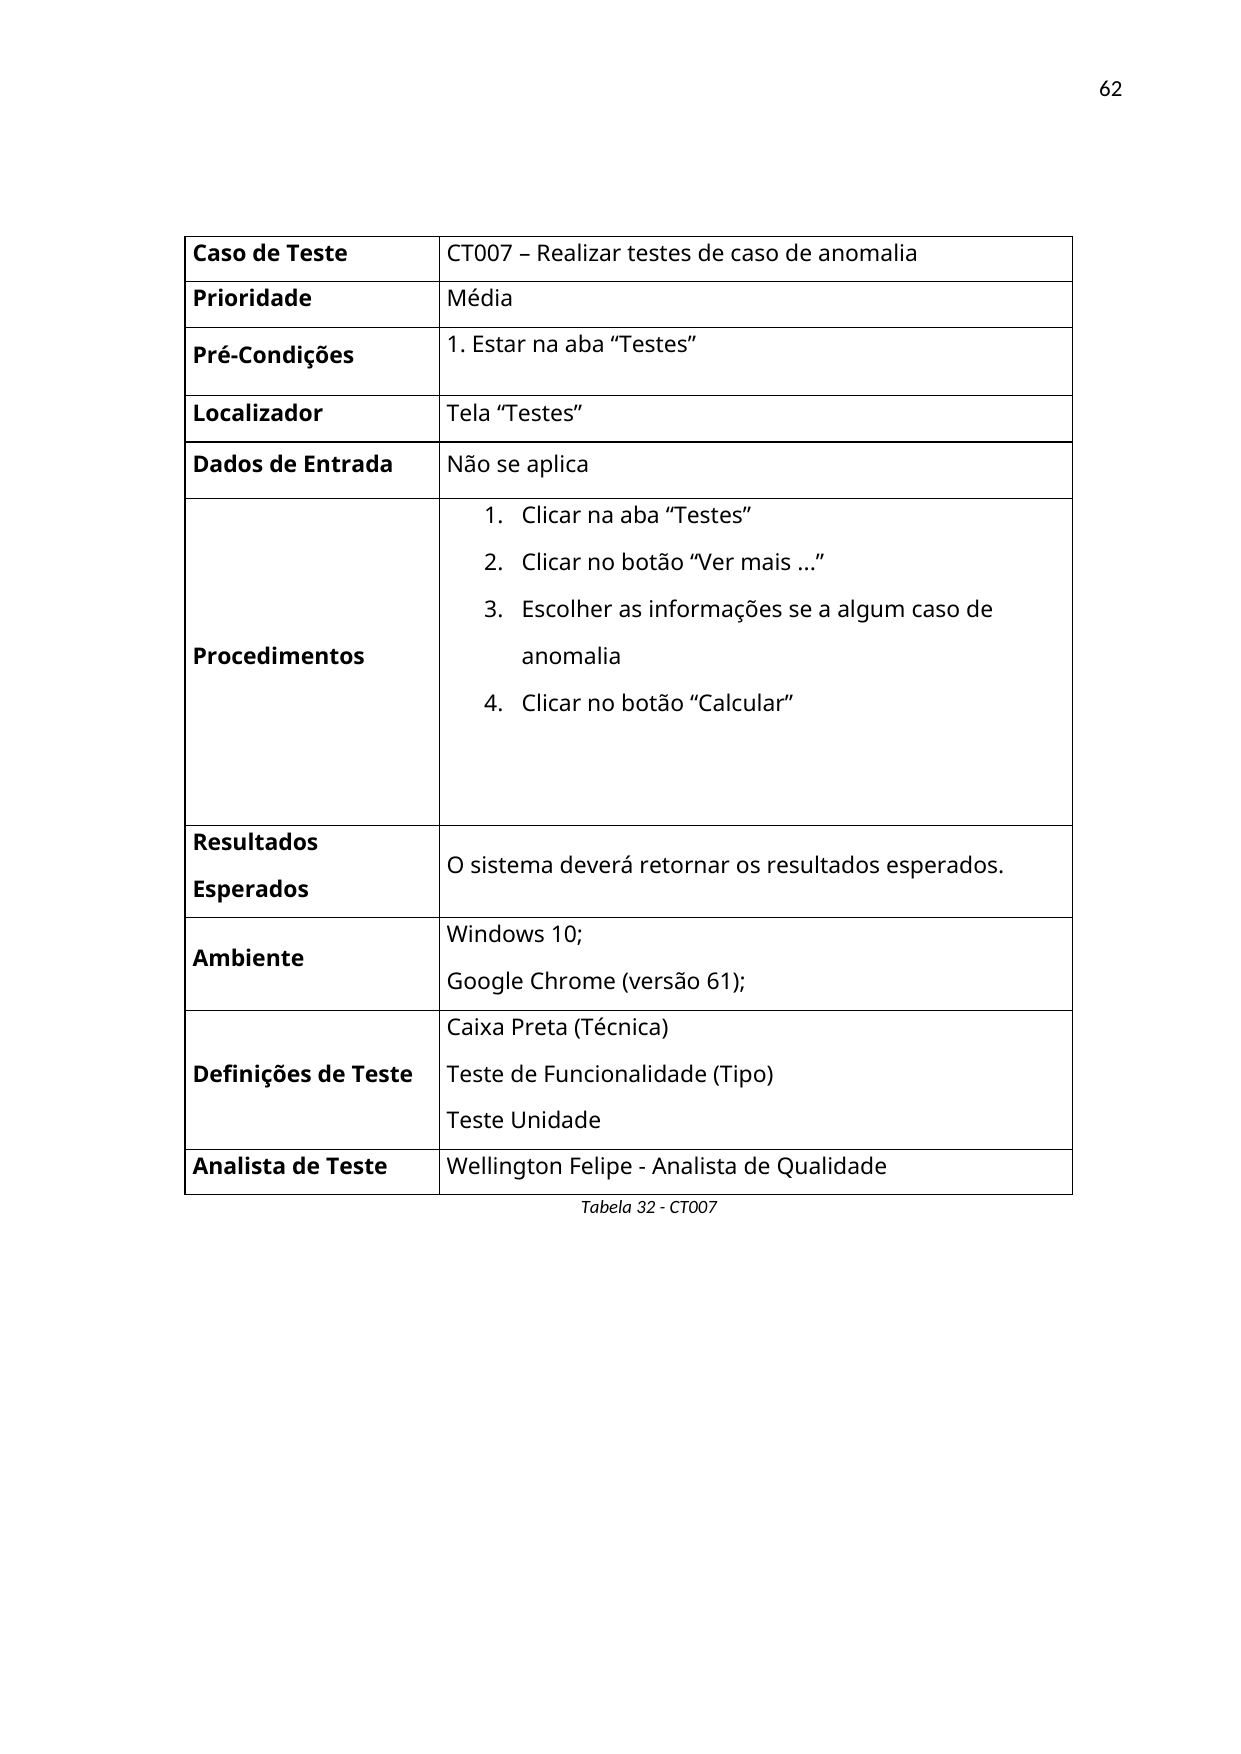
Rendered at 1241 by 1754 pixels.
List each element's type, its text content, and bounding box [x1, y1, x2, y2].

table_cell O sistema deverá retornar os resultados esperados. [440, 826, 1072, 917]
table_cell Não se aplica [440, 443, 1072, 498]
table_cell Média [440, 282, 1072, 327]
table_cell Ambiente [186, 918, 439, 1009]
table_cell Analista de Teste [186, 1150, 439, 1194]
table_cell Wellington Felipe - Analista de Qualidade [440, 1150, 1072, 1194]
table_cell Prioridade [186, 282, 439, 327]
table_cell Tela “Testes” [440, 396, 1072, 441]
table_cell Pré-Condições [186, 328, 439, 395]
table_cell Clicar na aba “Testes” Clicar no botão “Ver mais ...” Escolher as informações se a algum caso de anomalia Clicar no botão “Calcular” [440, 499, 1072, 825]
table_header CT007 – Realizar testes de caso de anomalia [440, 237, 1072, 281]
table_cell Procedimentos [186, 499, 439, 825]
table_cell Caixa Preta (Técnica) Teste de Funcionalidade (Tipo) Teste Unidade [440, 1011, 1072, 1149]
table_header Caso de Teste [186, 237, 439, 281]
table_cell Localizador [186, 396, 439, 441]
text Tabela 32 - CT007 [177, 1195, 1122, 1218]
table_cell Windows 10; Google Chrome (versão 61); [440, 918, 1072, 1009]
table_cell Definições de Teste [186, 1011, 439, 1149]
table_cell 1. Estar na aba “Testes” [440, 328, 1072, 395]
table_cell Dados de Entrada [186, 443, 439, 498]
table_cell Resultados Esperados [186, 826, 439, 917]
